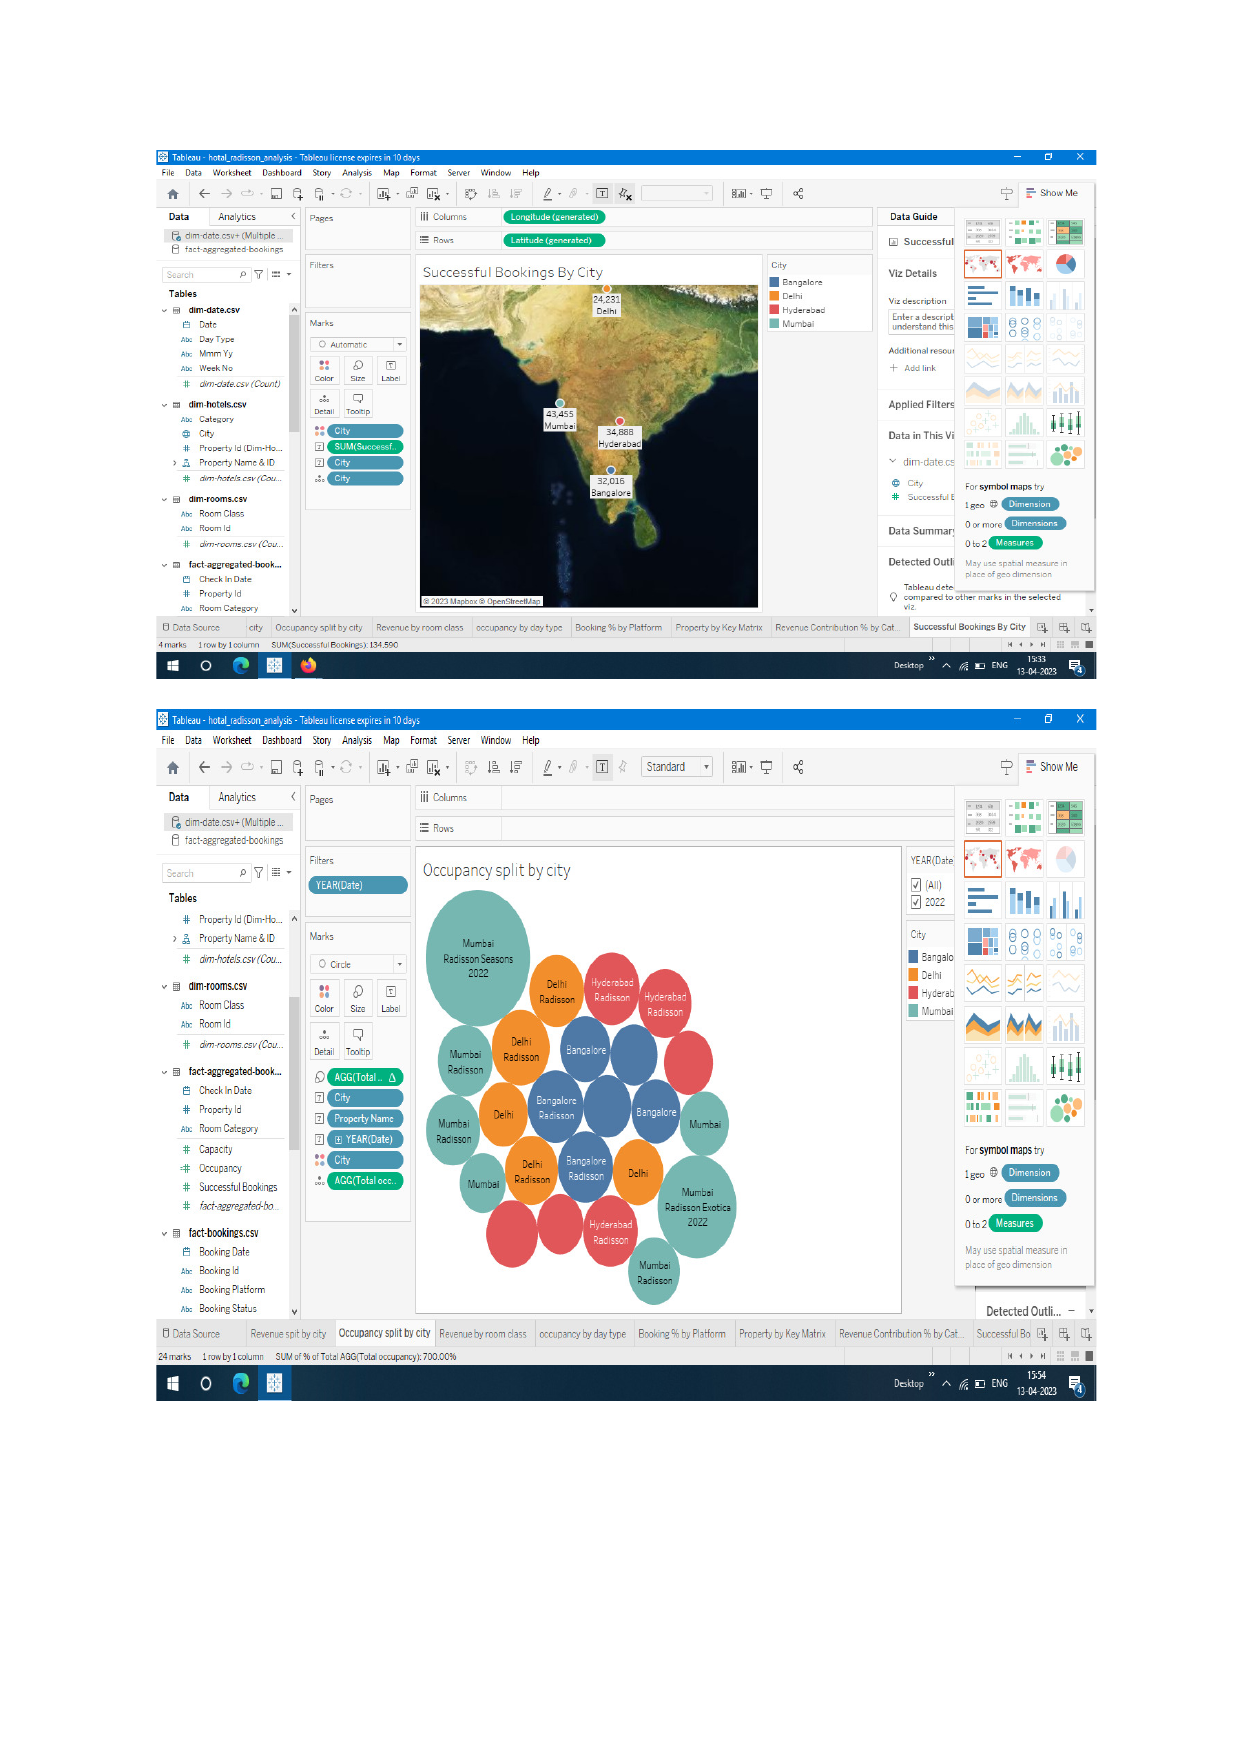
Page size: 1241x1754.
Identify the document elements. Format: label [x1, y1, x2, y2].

picture [156, 150, 1097, 679]
picture [156, 709, 1097, 1401]
